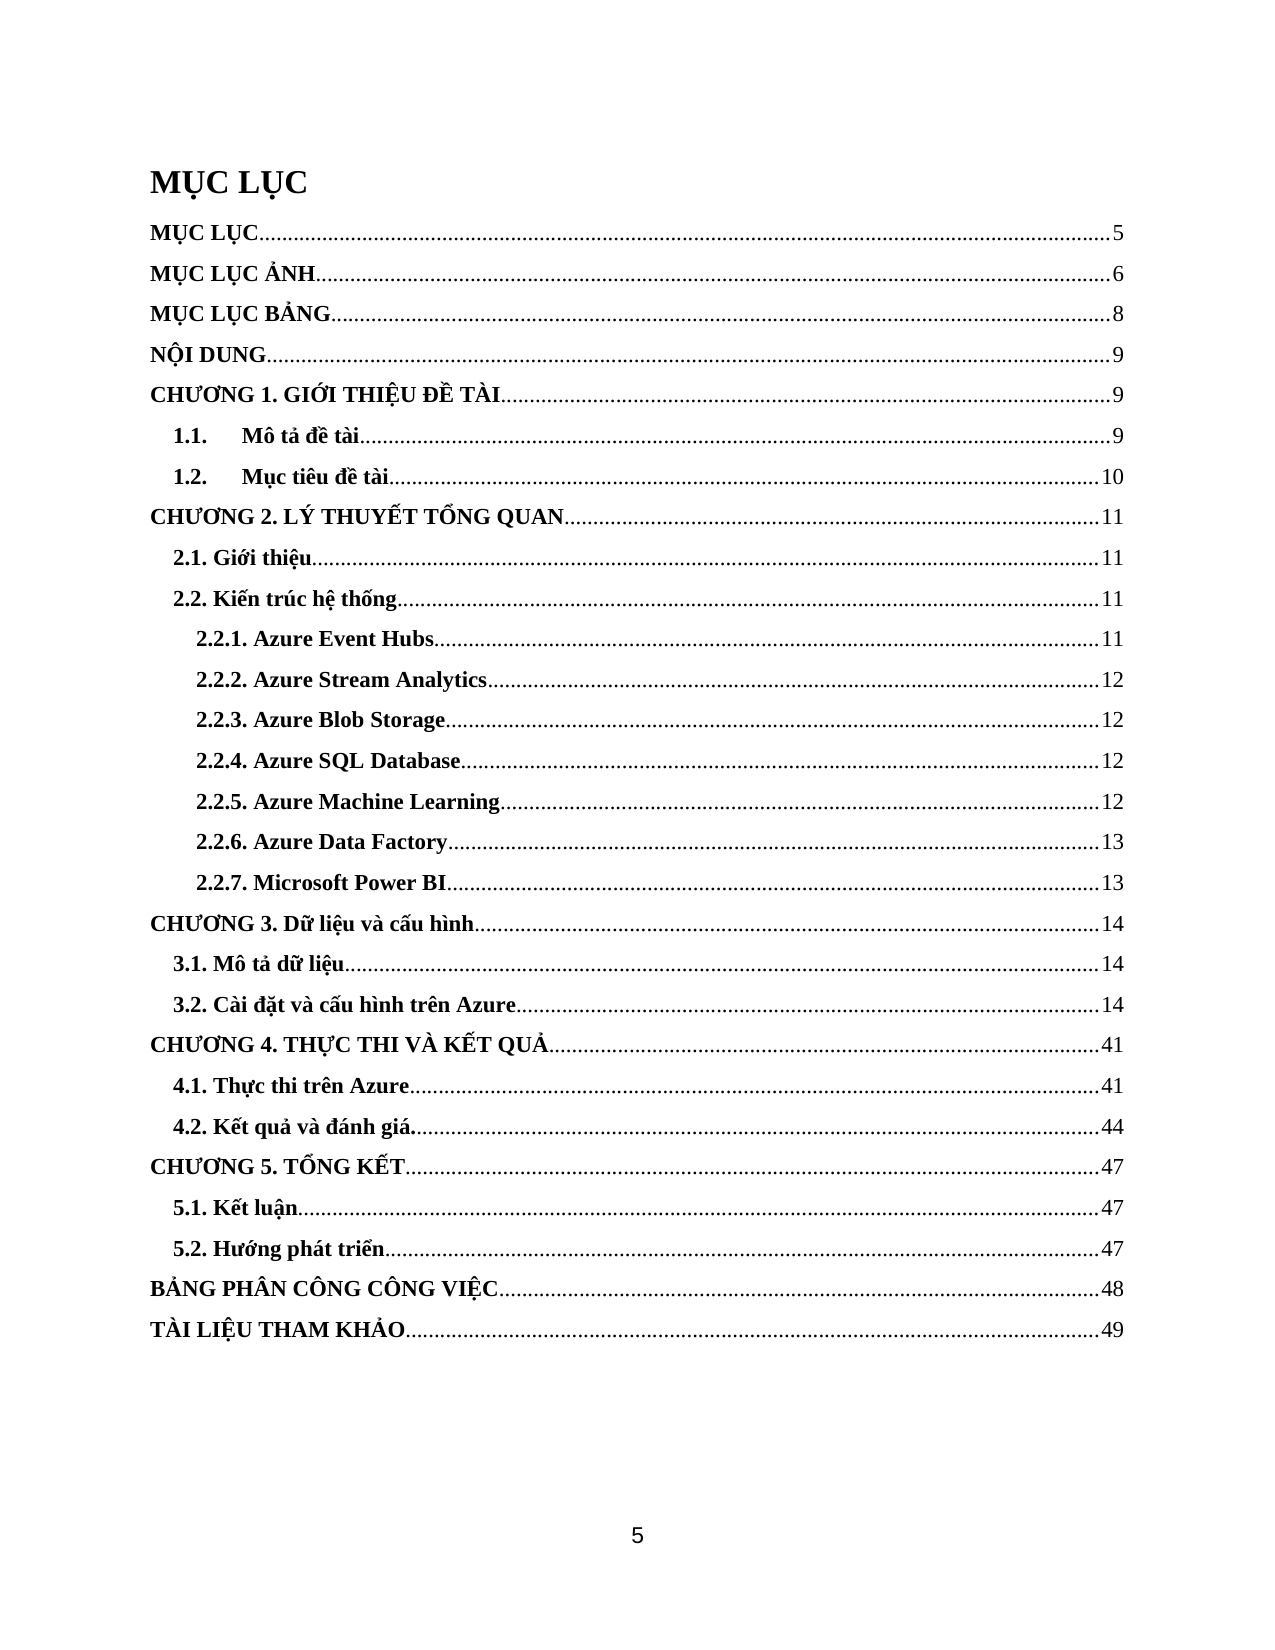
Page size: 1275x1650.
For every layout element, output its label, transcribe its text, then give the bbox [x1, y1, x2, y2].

subtitle MỤC LỤC [150, 162, 1125, 201]
